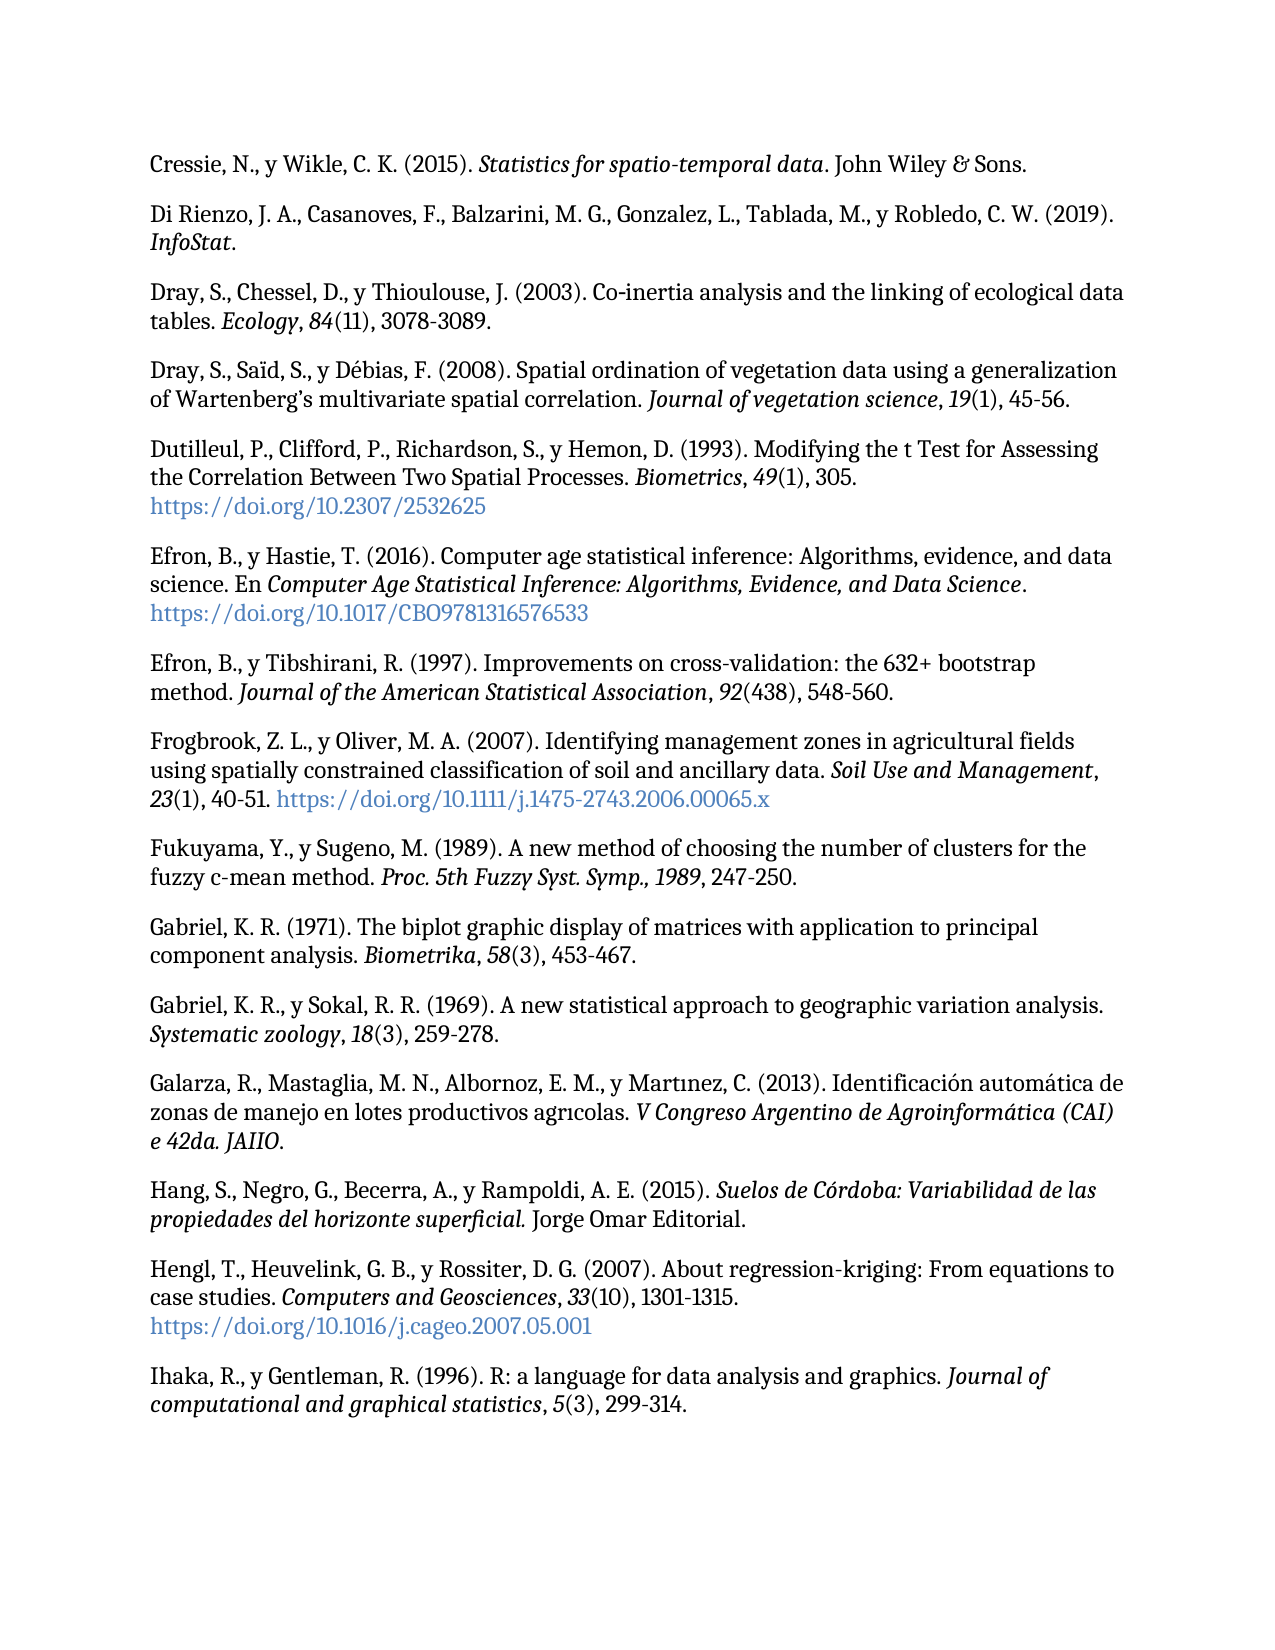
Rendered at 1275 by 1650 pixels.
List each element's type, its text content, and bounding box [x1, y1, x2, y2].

text Efron, B., y Tibshirani, R. (1997). Improvements on cross-validation: the 632+ bootstrap method. Journal of the American Statistical Association, 92(438), 548-560. [150, 649, 1125, 706]
text Dutilleul, P., Clifford, P., Richardson, S., y Hemon, D. (1993). Modifying the t Test for Assessing the Correlation Between Two Spatial Processes. Biometrics, 49(1), 305. https://doi.org/10.2307/2532625 [150, 434, 1125, 521]
text Cressie, N., y Wikle, C. K. (2015). Statistics for spatio-temporal data. John Wiley & Sons. [150, 150, 1125, 179]
text Dray, S., Saïd, S., y Débias, F. (2008). Spatial ordination of vegetation data using a generalization of Wartenberg’s multivariate spatial correlation. Journal of vegetation science, 19(1), 45-56. [150, 356, 1125, 414]
text Hengl, T., Heuvelink, G. B., y Rossiter, D. G. (2007). About regression-kriging: From equations to case studies. Computers and Geosciences, 33(10), 1301-1315. https://doi.org/10.1016/j.cageo.2007.05.001 [150, 1254, 1125, 1341]
text Frogbrook, Z. L., y Oliver, M. A. (2007). Identifying management zones in agricultural fields using spatially constrained classification of soil and ancillary data. Soil Use and Management, 23(1), 40-51. https://doi.org/10.1111/j.1475-2743.2006.00065.x [150, 727, 1125, 813]
text Gabriel, K. R., y Sokal, R. R. (1969). A new statistical approach to geographic variation analysis. Systematic zoology, 18(3), 259-278. [150, 991, 1125, 1048]
text Efron, B., y Hastie, T. (2016). Computer age statistical inference: Algorithms, evidence, and data science. En Computer Age Statistical Inference: Algorithms, Evidence, and Data Science. https://doi.org/10.1017/CBO9781316576533 [150, 542, 1125, 628]
text Hang, S., Negro, G., Becerra, A., y Rampoldi, A. E. (2015). Suelos de Córdoba: Variabilidad de las propiedades del horizonte superficial. Jorge Omar Editorial. [150, 1176, 1125, 1234]
text Ihaka, R., y Gentleman, R. (1996). R: a language for data analysis and graphics. Journal of computational and graphical statistics, 5(3), 299-314. [150, 1362, 1125, 1419]
text Galarza, R., Mastaglia, M. N., Albornoz, E. M., y Martınez, C. (2013). Identificación automática de zonas de manejo en lotes productivos agrıcolas. V Congreso Argentino de Agroinformática (CAI) e 42da. JAIIO. [150, 1069, 1125, 1155]
text Dray, S., Chessel, D., y Thioulouse, J. (2003). Co‐inertia analysis and the linking of ecological data tables. Ecology, 84(11), 3078-3089. [150, 278, 1125, 335]
text Di Rienzo, J. A., Casanoves, F., Balzarini, M. G., Gonzalez, L., Tablada, M., y Robledo, C. W. (2019). InfoStat. [150, 199, 1125, 257]
text Gabriel, K. R. (1971). The biplot graphic display of matrices with application to principal component analysis. Biometrika, 58(3), 453-467. [150, 912, 1125, 970]
text Fukuyama, Y., y Sugeno, M. (1989). A new method of choosing the number of clusters for the fuzzy c-mean method. Proc. 5th Fuzzy Syst. Symp., 1989, 247-250. [150, 834, 1125, 892]
